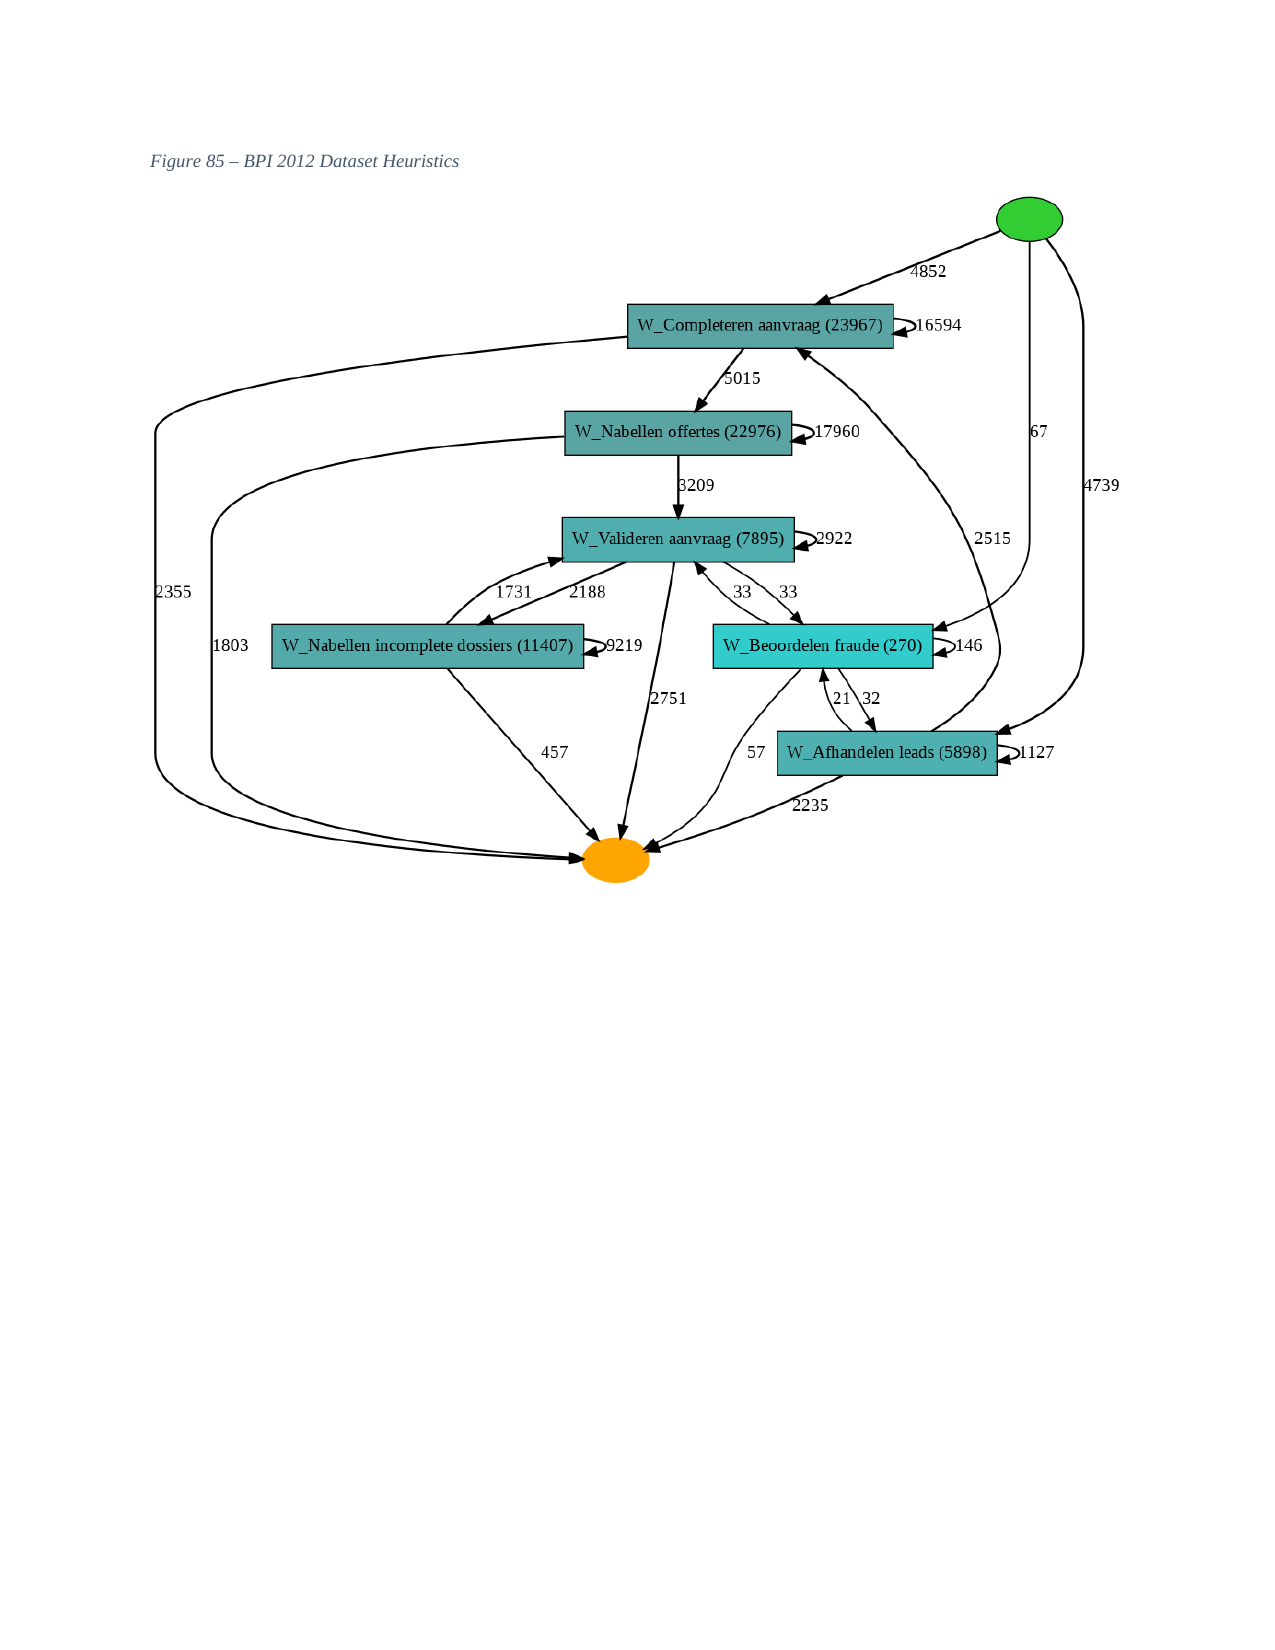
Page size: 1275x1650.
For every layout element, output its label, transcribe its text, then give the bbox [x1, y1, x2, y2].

picture [150, 192, 1125, 887]
